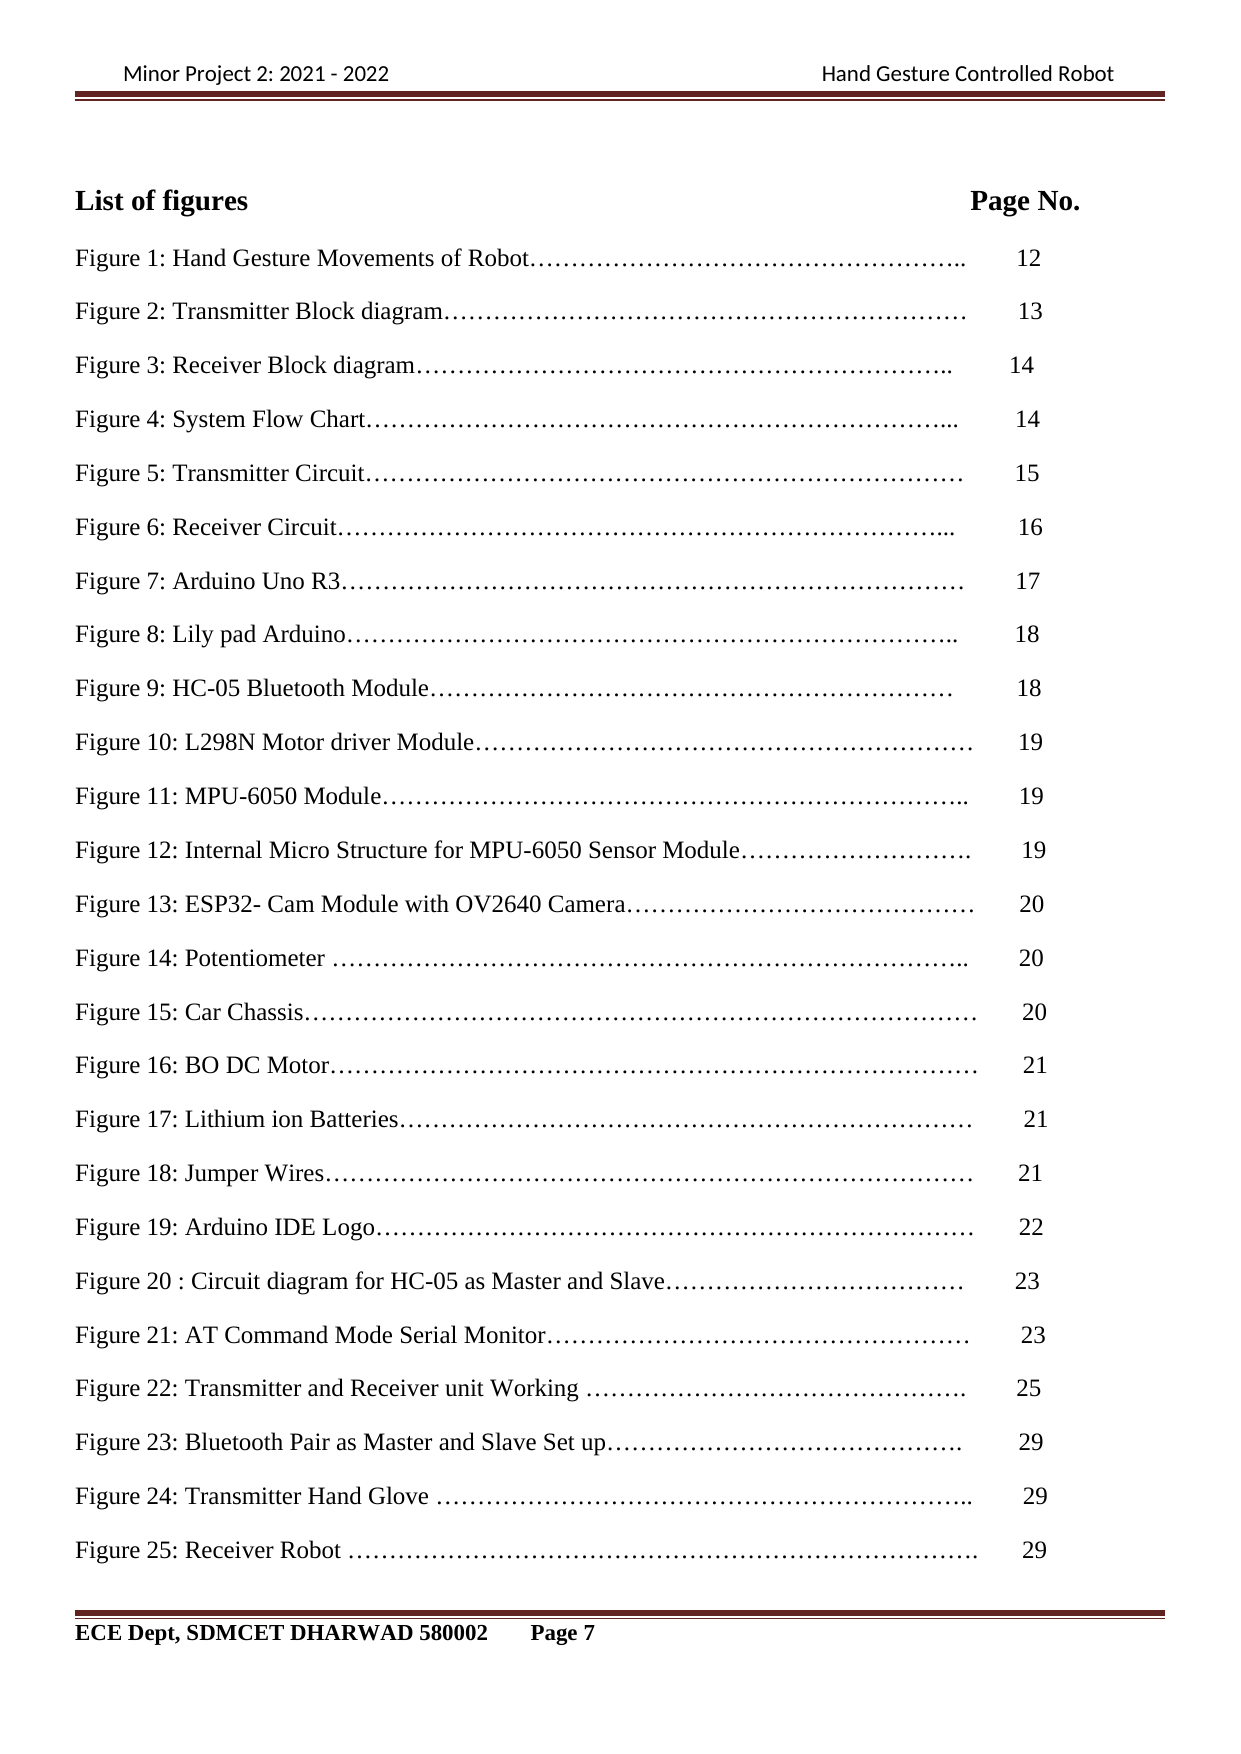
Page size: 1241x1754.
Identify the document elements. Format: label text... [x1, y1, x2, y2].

text Figure 4: System Flow Chart……………………………………………………………... 14 [75, 404, 1165, 433]
text Figure 15: Car Chassis……………………………………………………………………… 20 [75, 997, 1165, 1025]
text Figure 19: Arduino IDE Logo……………………………………………………………… 22 [75, 1212, 1165, 1241]
text Figure 18: Jumper Wires…………………………………………………………………… 21 [75, 1158, 1165, 1187]
text Figure 10: L298N Motor driver Module…………………………………………………… 19 [75, 727, 1165, 756]
text Figure 22: Transmitter and Receiver unit Working ………………………………………. 25 [75, 1373, 1165, 1402]
text Figure 21: AT Command Mode Serial Monitor…………………………………………… 23 [75, 1320, 1165, 1348]
text Figure 1: Hand Gesture Movements of Robot…………………………………………….. 12 [75, 243, 1165, 271]
text Figure 20 : Circuit diagram for HC-05 as Master and Slave……………………………… 23 [75, 1266, 1165, 1294]
text List of figures Page No. [75, 183, 1165, 217]
text Figure 12: Internal Micro Structure for MPU-6050 Sensor Module………………………. 19 [75, 835, 1165, 864]
text Figure 5: Transmitter Circuit……………………………………………………………… 15 [75, 458, 1165, 487]
text Figure 2: Transmitter Block diagram……………………………………………………… 13 [75, 296, 1165, 325]
text Figure 8: Lily pad Arduino……………………………………………………………….. 18 [75, 619, 1165, 648]
text Figure 11: MPU-6050 Module…………………………………………………………….. 19 [75, 781, 1165, 810]
text Figure 7: Arduino Uno R3………………………………………………………………… 17 [75, 566, 1165, 594]
text Figure 17: Lithium ion Batteries…………………………………………………………… 21 [75, 1104, 1165, 1133]
text Figure 13: ESP32- Cam Module with OV2640 Camera…………………………………… 20 [75, 889, 1165, 918]
text Figure 24: Transmitter Hand Glove ……………………………………………………….. 29 [75, 1481, 1165, 1510]
text Figure 16: BO DC Motor…………………………………………………………………… 21 [75, 1050, 1165, 1079]
text Figure 25: Receiver Robot …………………………………………………………………. 29 [75, 1535, 1165, 1564]
text Figure 6: Receiver Circuit………………………………………………………………... 16 [75, 512, 1165, 541]
text Figure 14: Potentiometer ………………………………………………………………….. 20 [75, 943, 1165, 971]
text Figure 9: HC-05 Bluetooth Module……………………………………………………… 18 [75, 673, 1165, 702]
text Figure 23: Bluetooth Pair as Master and Slave Set up……………………………………. 29 [75, 1427, 1165, 1456]
text Figure 3: Receiver Block diagram……………………………………………………….. 14 [75, 350, 1165, 379]
